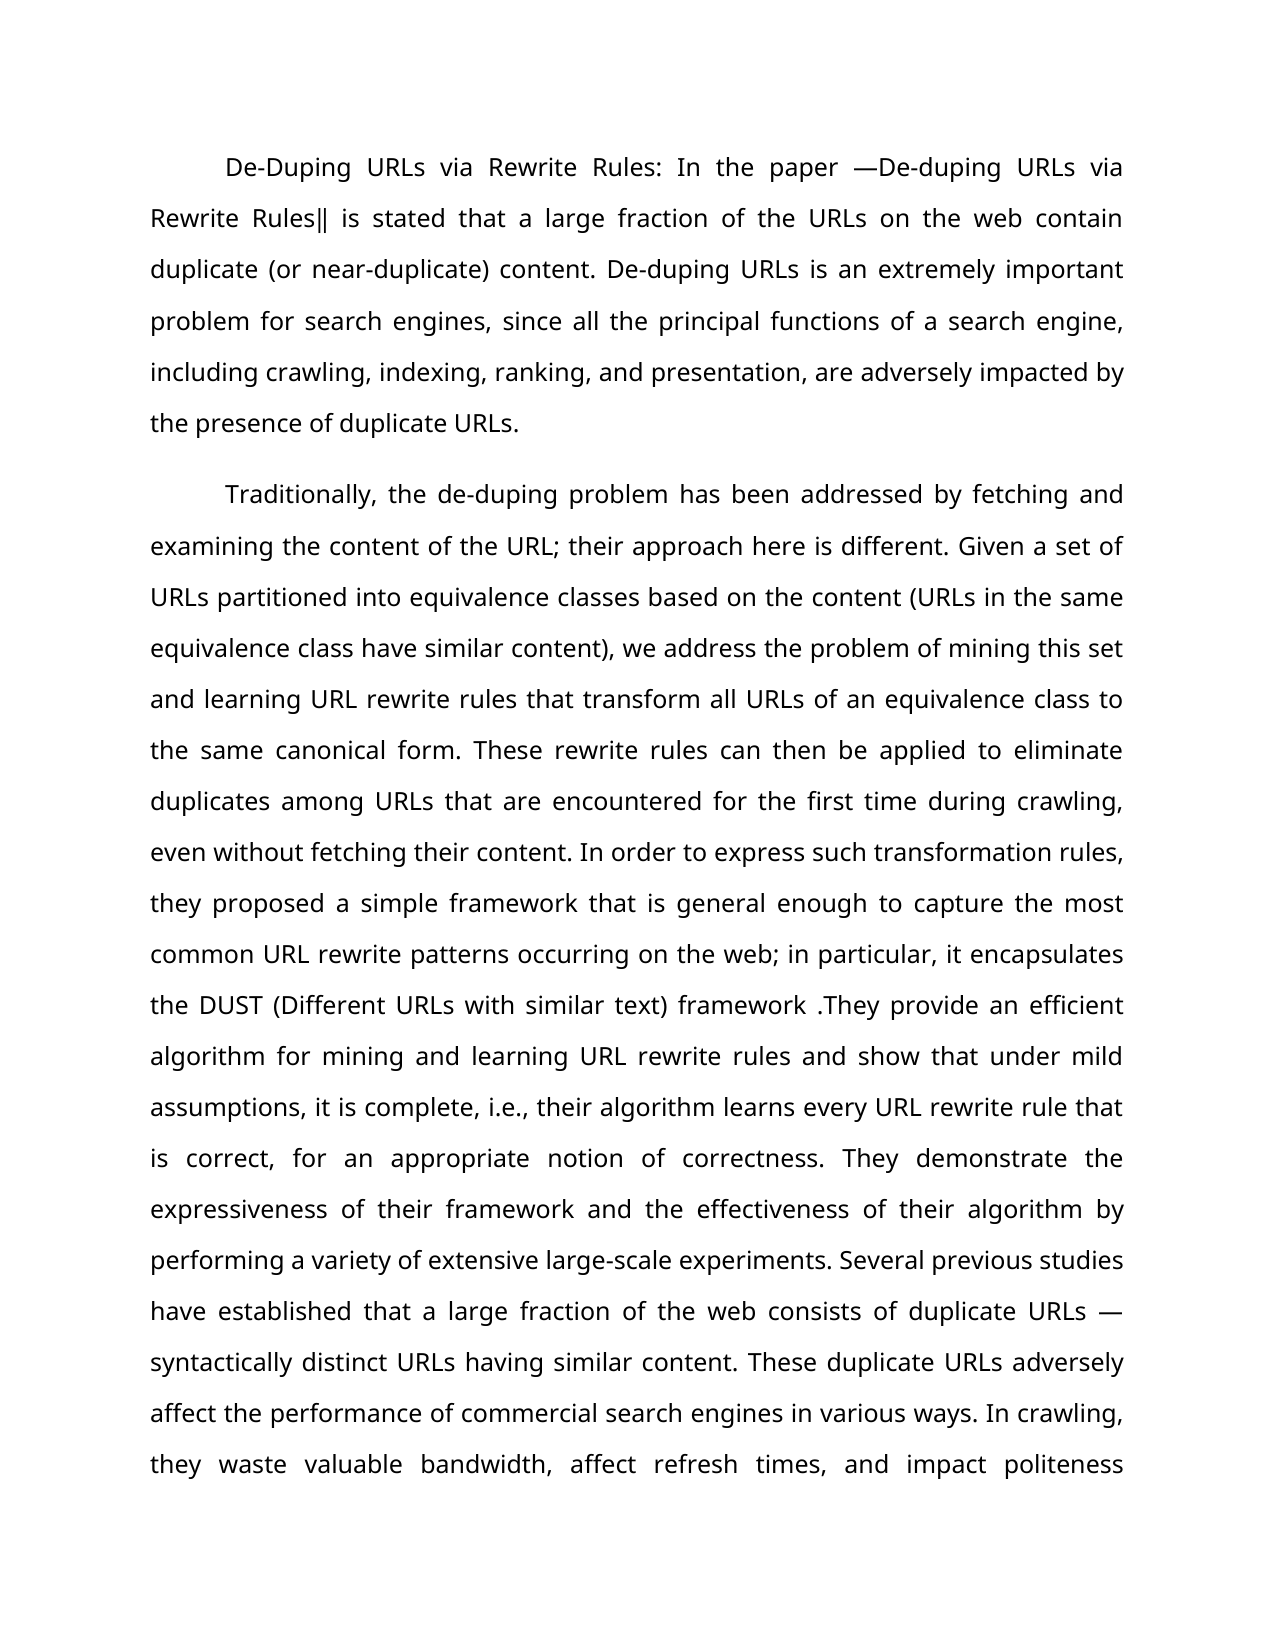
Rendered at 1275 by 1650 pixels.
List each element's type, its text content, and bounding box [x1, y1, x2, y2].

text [150, 477, 1125, 1481]
text De-Duping URLs via Rewrite Rules: In the paper ―De-duping URLs via Rewrite Rules‖ is stated that a large fraction of the URLs on the web contain duplicate (or near-duplicate) content. De-duping URLs is an extremely important problem for search engines, since all the principal functions of a search engine, including crawling, indexing, ranking, and presentation, are adversely impacted by the presence of duplicate URLs. [150, 150, 1125, 439]
